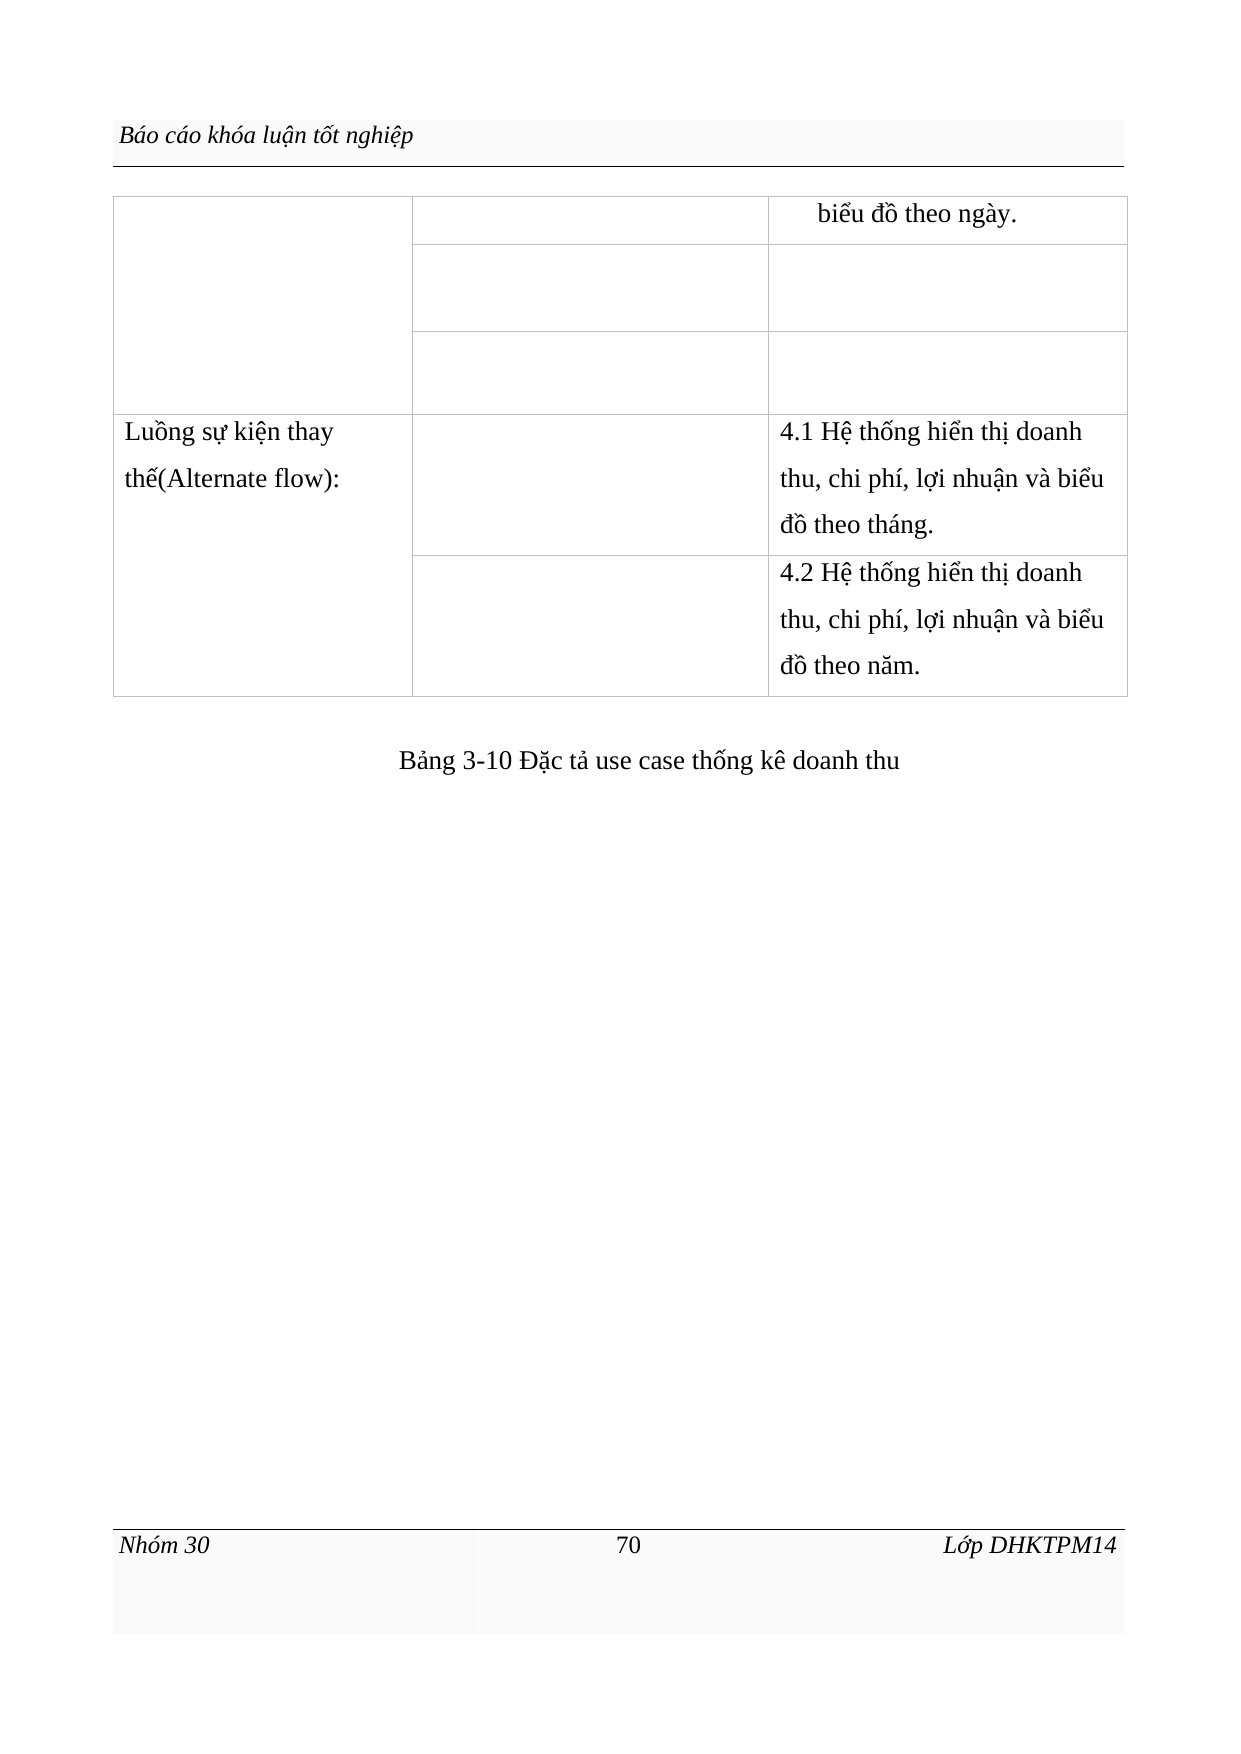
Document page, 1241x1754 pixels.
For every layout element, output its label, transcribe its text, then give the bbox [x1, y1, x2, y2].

table_cell 4.2 Hệ thống hiển thị doanh thu, chi phí, lợi nhuận và biểu đồ theo năm. [769, 556, 1127, 696]
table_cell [769, 197, 1127, 244]
table_cell Luồng sự kiện thay thế(Alternate flow): [114, 415, 412, 696]
table_cell [413, 245, 768, 331]
table_cell 4.1 Hệ thống hiển thị doanh thu, chi phí, lợi nhuận và biểu đồ theo tháng. [769, 415, 1127, 555]
table_cell [769, 332, 1127, 414]
table_cell [413, 415, 768, 555]
table_cell [413, 197, 768, 244]
table_cell [413, 556, 768, 696]
text Bảng 3-10 Đặc tả use case thống kê doanh thu [112, 744, 1128, 775]
table_cell [769, 245, 1127, 331]
table_cell [413, 332, 768, 414]
